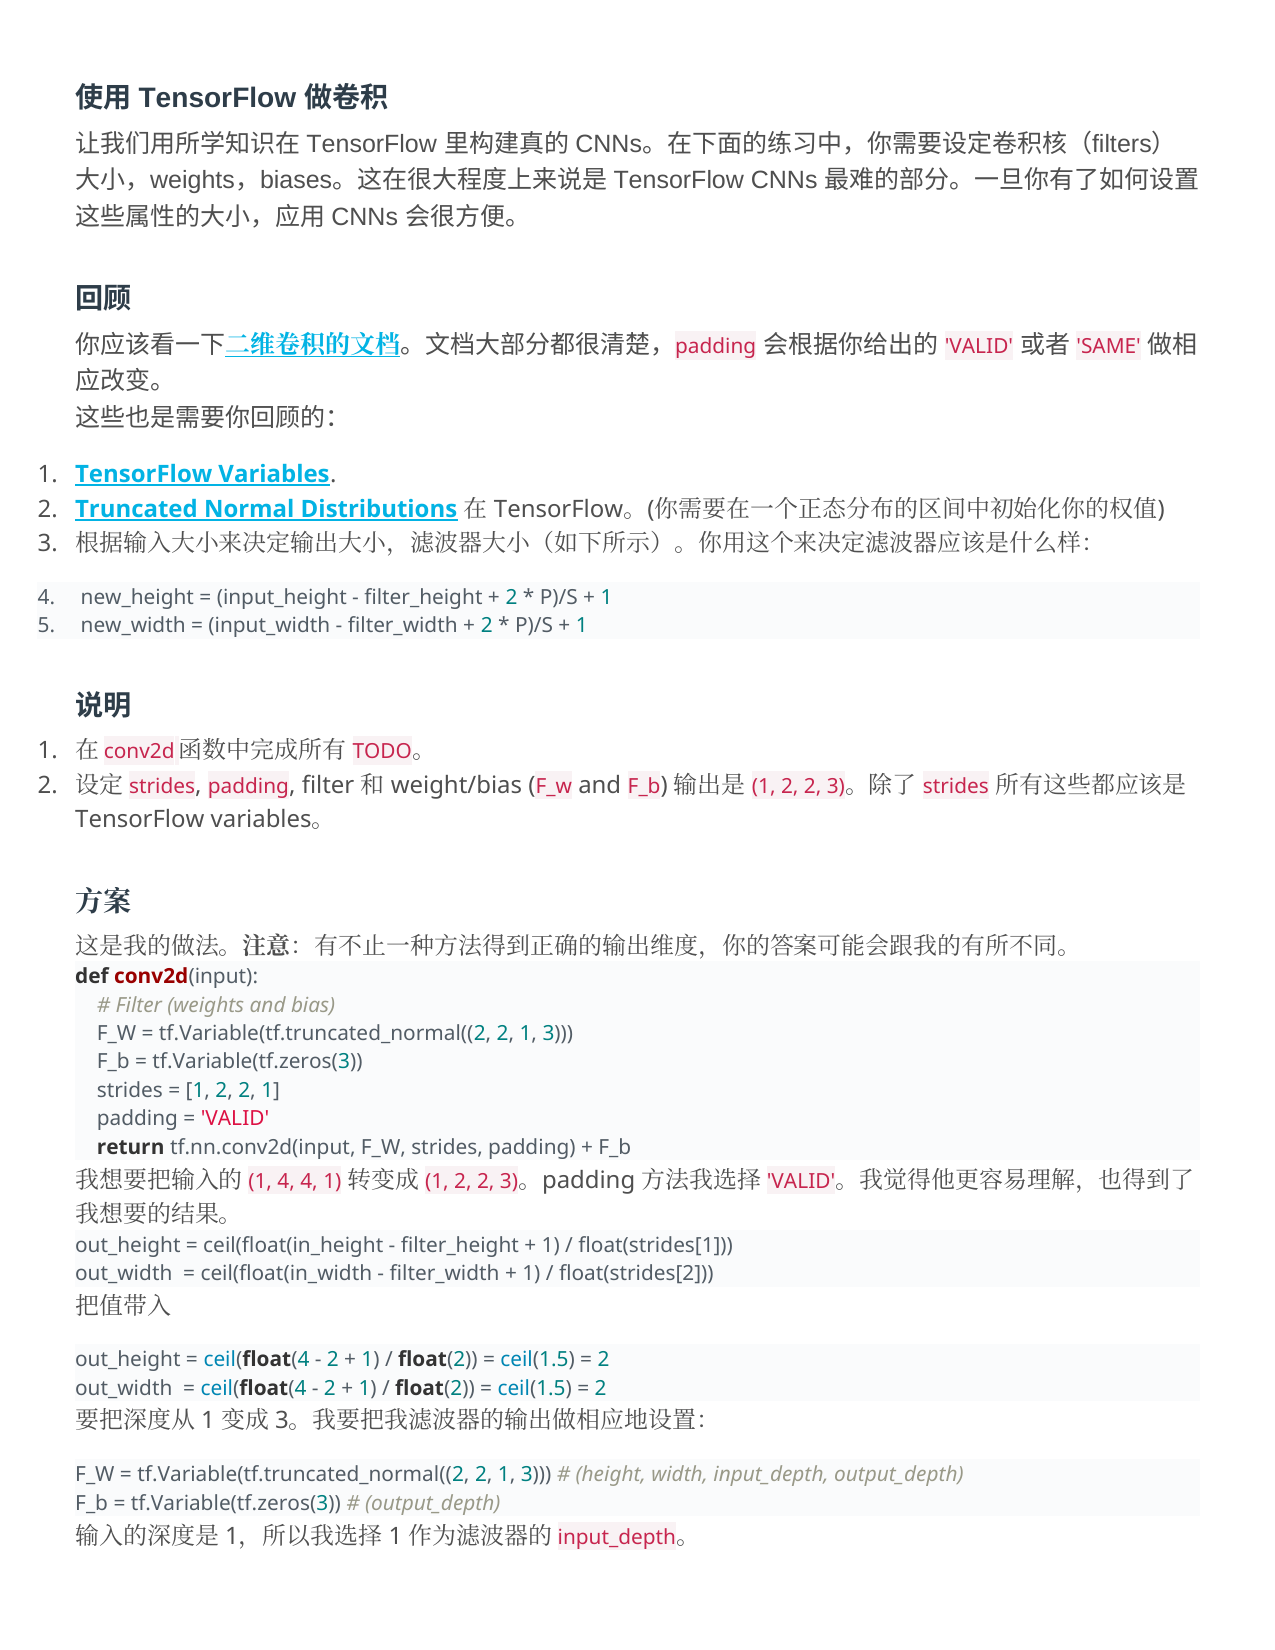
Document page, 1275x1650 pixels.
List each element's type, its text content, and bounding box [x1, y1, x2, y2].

text F_b = tf.Variable(tf.zeros(3)) # (output_depth) [75, 1488, 1200, 1516]
text 让我们用所学知识在 TensorFlow 里构建真的 CNNs。在下面的练习中，你需要设定卷积核（filters）大小，weights，biases。这在很大程度上来说是 TensorFlow CNNs 最难的部分。一旦你有了如何设置这些属性的大小，应用 CNNs 会很方便。 [75, 123, 1200, 232]
text 要把深度从 1 变成 3。我要把我滤波器的输出做相应地设置： [75, 1401, 1200, 1436]
text 使用 TensorFlow 做卷积 [75, 75, 1200, 116]
list TensorFlow Variables. [37, 457, 1200, 489]
text padding = 'VALID' [75, 1103, 1200, 1132]
text F_W = tf.Variable(tf.truncated_normal((2, 2, 1, 3))) [75, 1018, 1200, 1047]
text 说明 [75, 683, 1200, 723]
text 回顾 [75, 276, 1200, 317]
text 这些也是需要你回顾的： [75, 397, 1200, 433]
text strides = [1, 2, 2, 1] [75, 1075, 1200, 1103]
text 你应该看一下二维卷积的文档。文档大部分都很清楚，padding 会根据你给出的 'VALID' 或者 'SAME' 做相应改变。 [75, 324, 1200, 397]
list 设定 strides, padding, filter 和 weight/bias (F_w and F_b) 输出是 (1, 2, 2, 3)。除了 strides 所有这些都应该是 TensorFlow variables。 [37, 766, 1200, 835]
list new_height = (input_height - filter_height + 2 * P)/S + 1 [37, 582, 1200, 610]
subtitle 方案 [75, 879, 1200, 919]
text F_W = tf.Variable(tf.truncated_normal((2, 2, 1, 3))) # (height, width, input_depth, output_depth) [75, 1459, 1200, 1488]
list 根据输入大小来决定输出大小，滤波器大小（如下所示）。你用这个来决定滤波器应该是什么样： [37, 524, 1200, 558]
list 在conv2d函数中完成所有 TODO。 [37, 731, 1200, 766]
text F_b = tf.Variable(tf.zeros(3)) [75, 1047, 1200, 1075]
text out_width = ceil(float(4 - 2 + 1) / float(2)) = ceil(1.5) = 2 [75, 1373, 1200, 1401]
text def conv2d(input): [75, 961, 1200, 990]
picture [351, 337, 366, 342]
text out_height = ceil(float(in_height - filter_height + 1) / float(strides[1])) [75, 1230, 1200, 1258]
text 把值带入 [75, 1287, 1200, 1321]
text out_height = ceil(float(4 - 2 + 1) / float(2)) = ceil(1.5) = 2 [75, 1344, 1200, 1373]
text out_width = ceil(float(in_width - filter_width + 1) / float(strides[2])) [75, 1258, 1200, 1287]
text 这是我的做法。注意：有不止一种方法得到正确的输出维度，你的答案可能会跟我的有所不同。 [75, 927, 1200, 961]
text return tf.nn.conv2d(input, F_W, strides, padding) + F_b [75, 1132, 1200, 1160]
list Truncated Normal Distributions 在 TensorFlow。(你需要在一个正态分布的区间中初始化你的权值) [37, 489, 1200, 524]
text 我想要把输入的 (1, 4, 4, 1) 转变成 (1, 2, 2, 3)。padding 方法我选择 'VALID'。我觉得他更容易理解，也得到了我想要的结果。 [75, 1160, 1200, 1230]
text 输入的深度是 1，所以我选择 1 作为滤波器的 input_depth。 [75, 1516, 1200, 1551]
text # Filter (weights and bias) [75, 990, 1200, 1018]
list new_width = (input_width - filter_width + 2 * P)/S + 1 [37, 610, 1200, 639]
